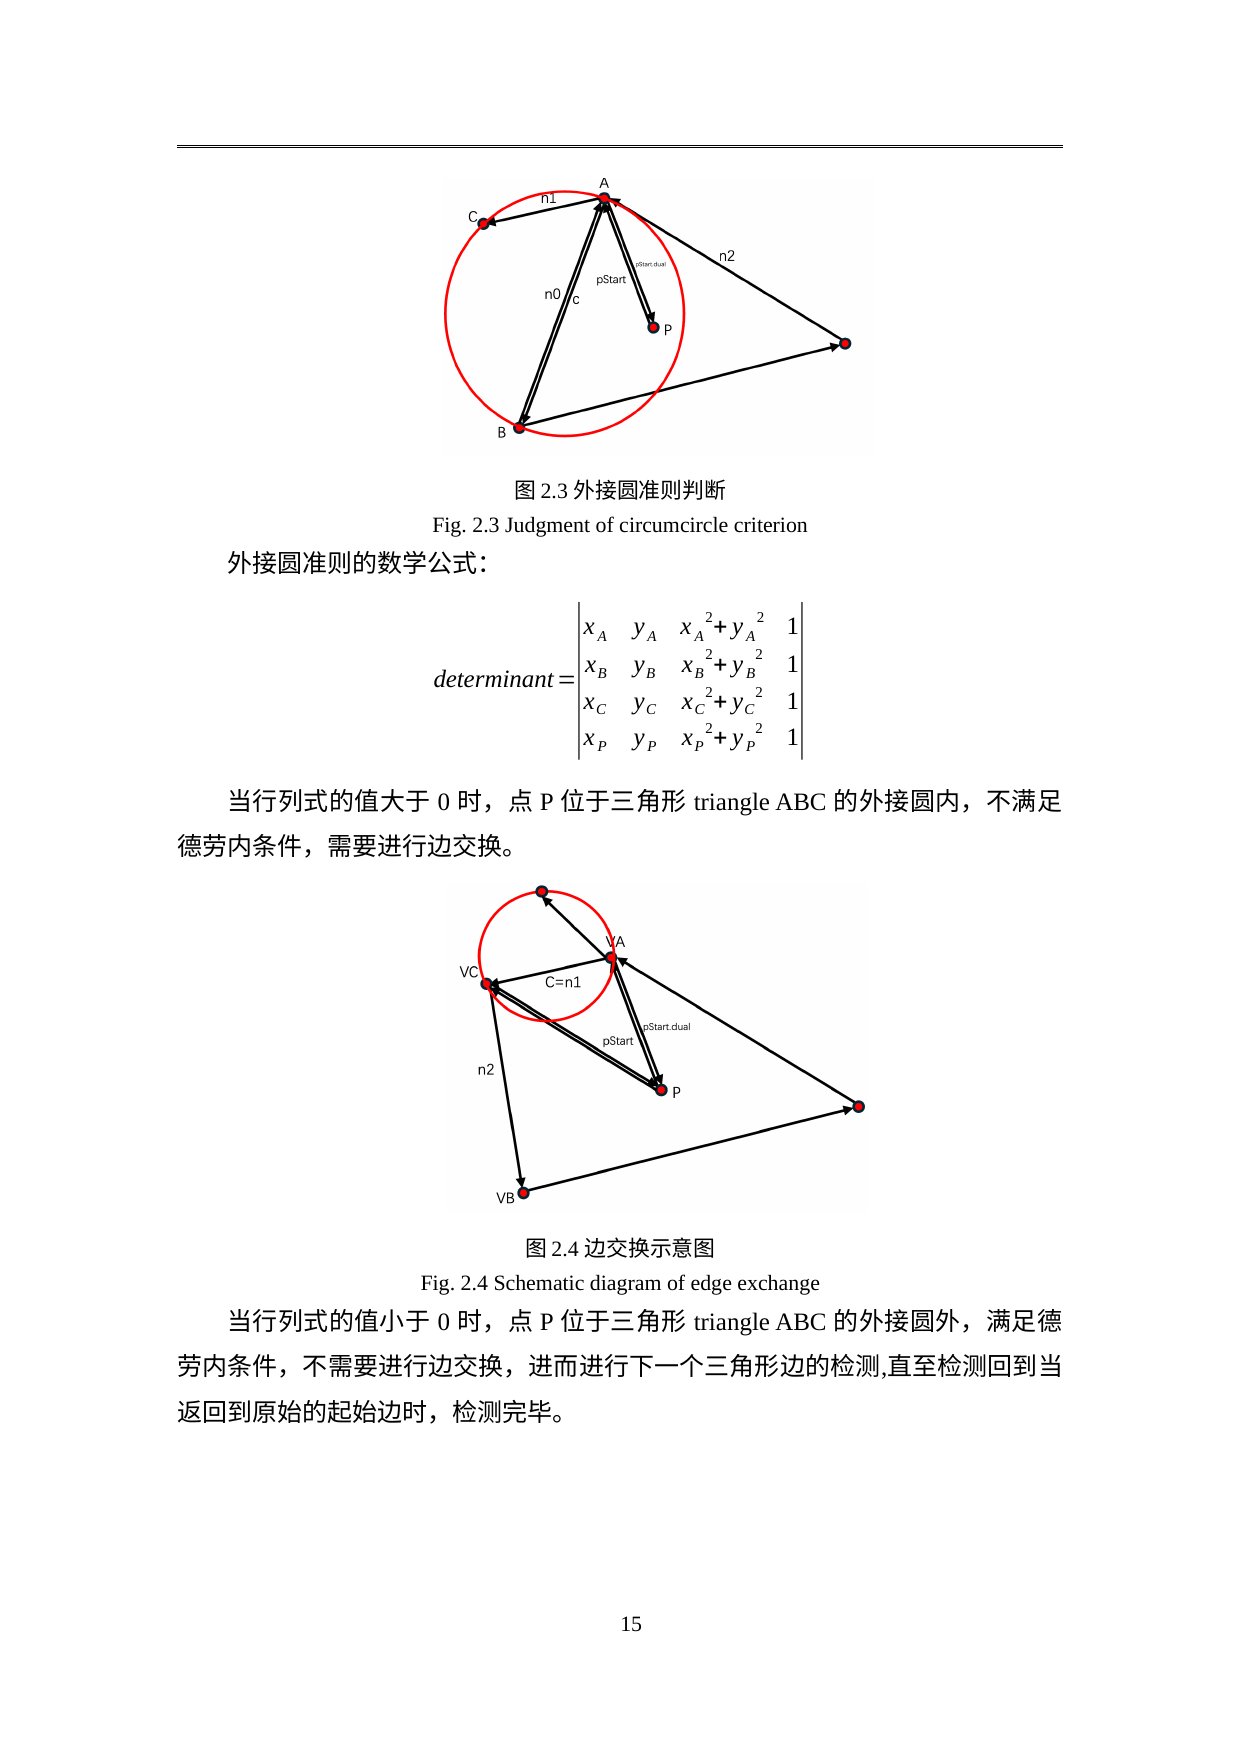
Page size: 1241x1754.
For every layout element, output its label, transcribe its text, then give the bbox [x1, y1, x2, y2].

text 当行列式的值大于 0 时，点 P 位于三角形 triangle ABC 的外接圆内，不满足德劳内条件，需要进行边交换。 [177, 781, 1063, 863]
text 图2.4 边交换示意图 [177, 1231, 1063, 1262]
text 外接圆准则的数学公式： [177, 544, 1063, 580]
text 当行列式的值小于 0 时，点 P 位于三角形 triangle ABC 的外接圆外，满足德劳内条件，不需要进行边交换，进而进行下一个三角形边的检测,直至检测回到当返回到原始的起始边时，检测完毕。 [177, 1302, 1063, 1428]
text Fig. 2.3 Judgment of circumcircle criterion [177, 512, 1063, 538]
text 图2.3 外接圆准则判断 [177, 473, 1063, 504]
picture [446, 884, 869, 1212]
text Fig. 2.4 Schematic diagram of edge exchange [177, 1270, 1063, 1295]
picture [441, 178, 874, 455]
